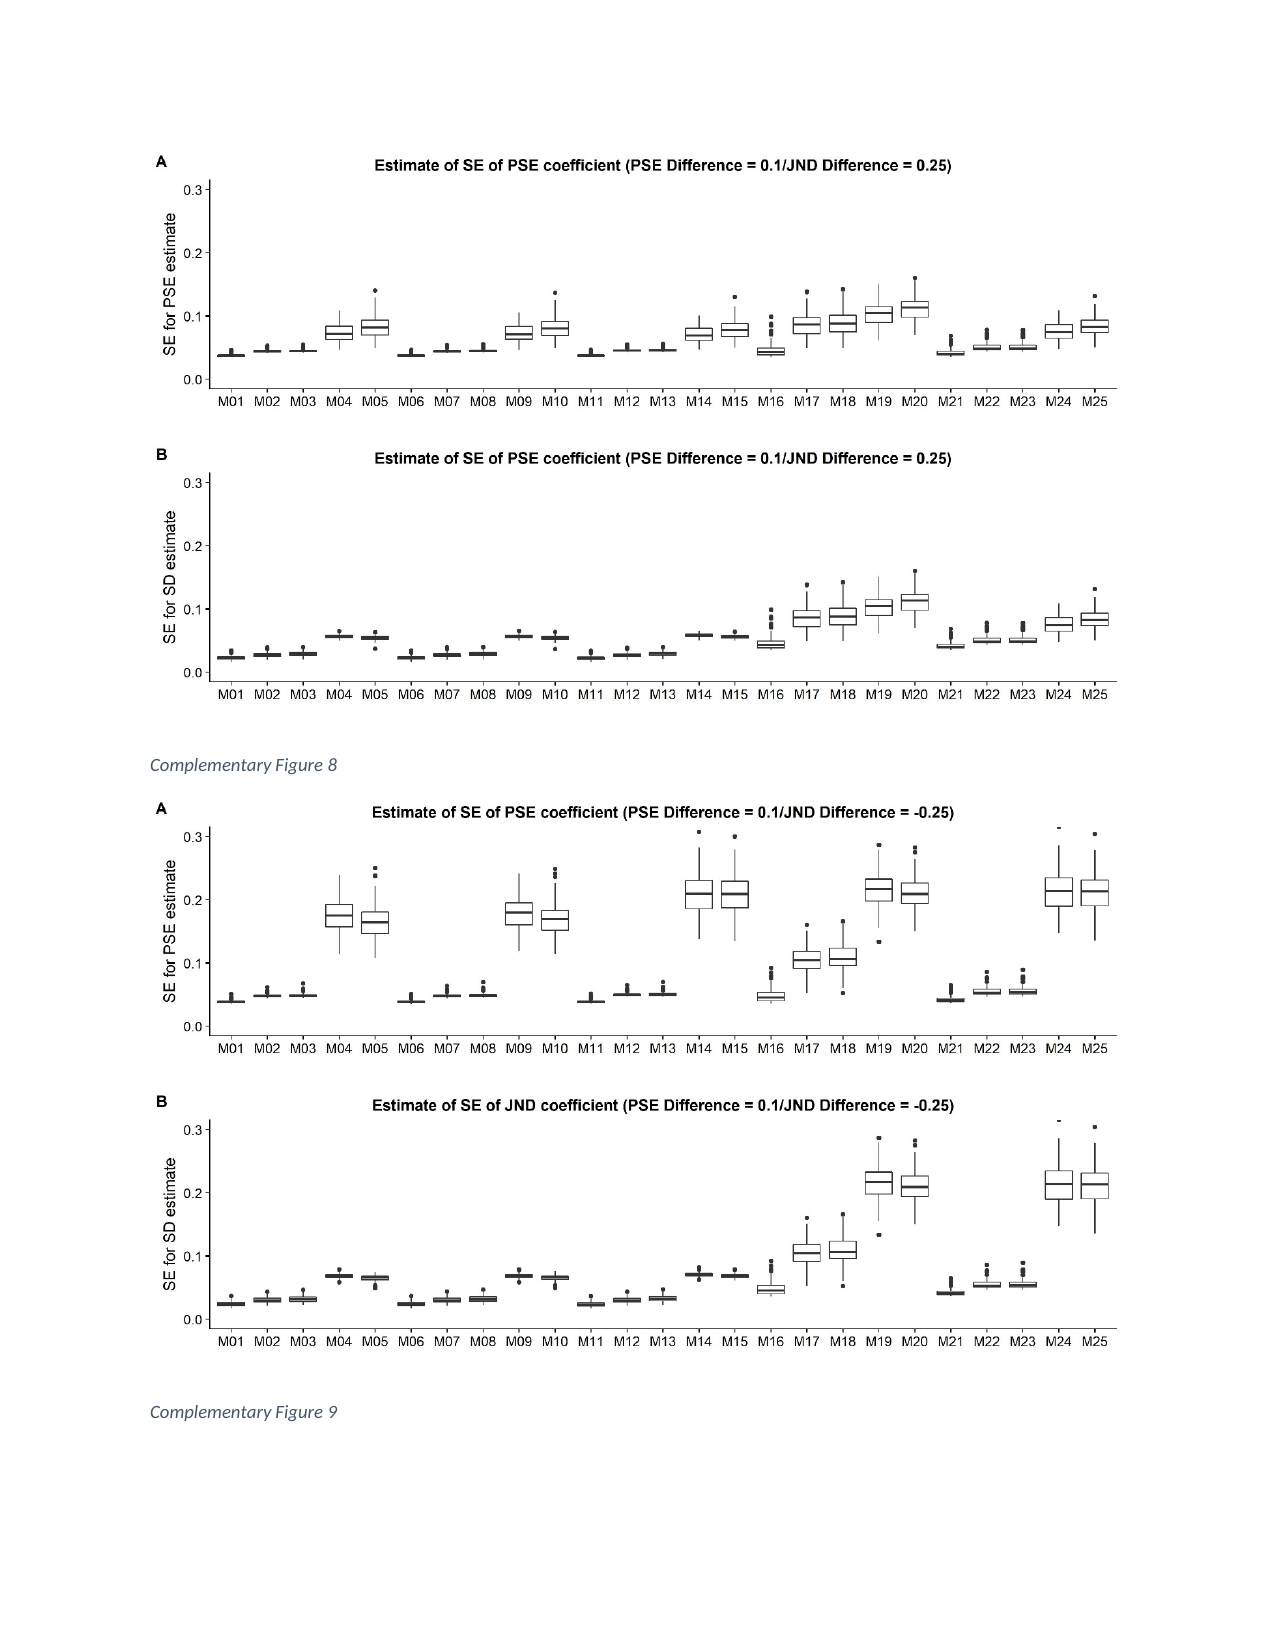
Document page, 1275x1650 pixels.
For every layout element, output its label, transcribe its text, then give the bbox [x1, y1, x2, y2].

text Complementary Figure 8 [150, 753, 1125, 776]
picture [150, 797, 1124, 1382]
text Complementary Figure 9 [150, 1400, 1125, 1423]
picture [150, 150, 1124, 735]
